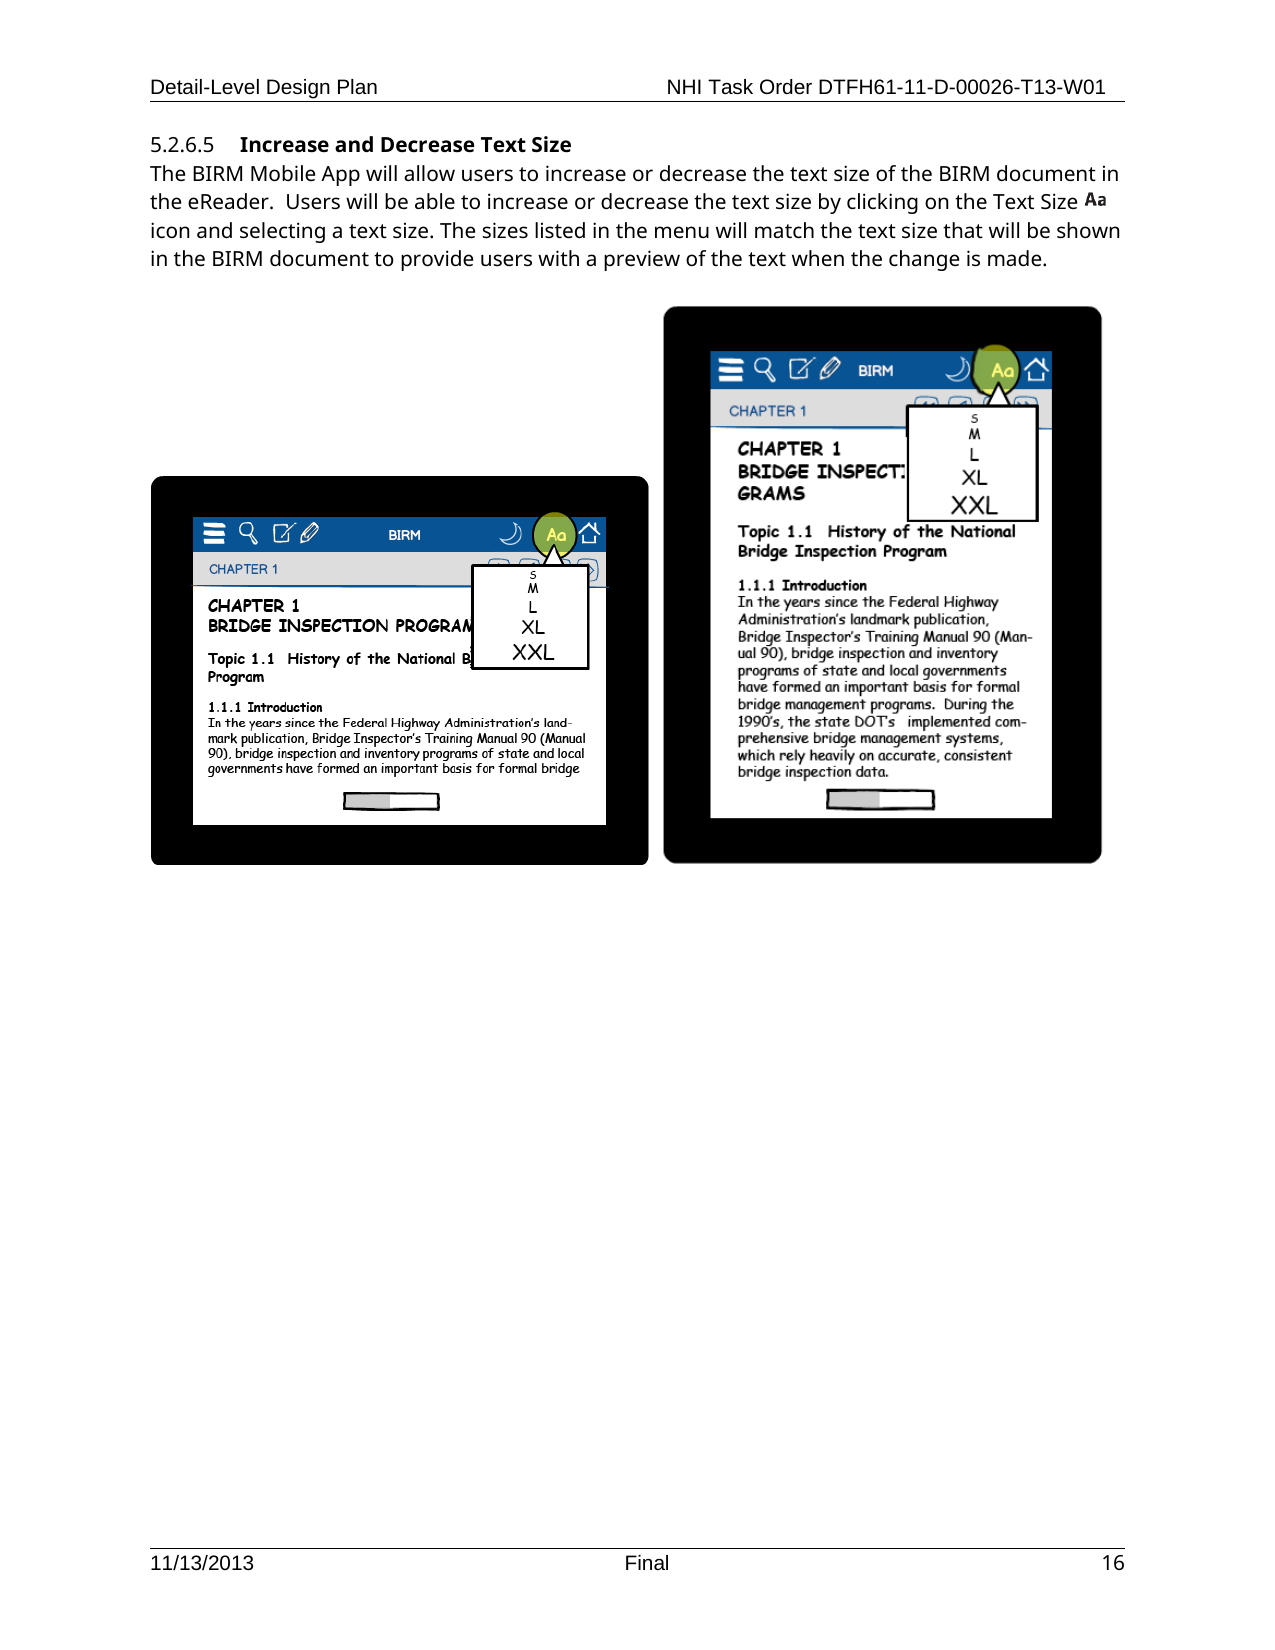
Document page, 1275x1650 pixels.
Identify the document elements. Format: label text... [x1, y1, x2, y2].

picture [150, 301, 1112, 865]
text The BIRM Mobile App will allow users to increase or decrease the text size of the BIRM document in the eReader. Users will be able to increase or decrease the text size by clicking on the Text Size icon and selecting a text size. The sizes listed in the menu will match the text size that will be shown in the BIRM document to provide users with a preview of the text when the change is made. [150, 159, 1125, 273]
picture [1084, 188, 1106, 210]
subtitle Increase and Decrease Text Size [150, 131, 1125, 159]
